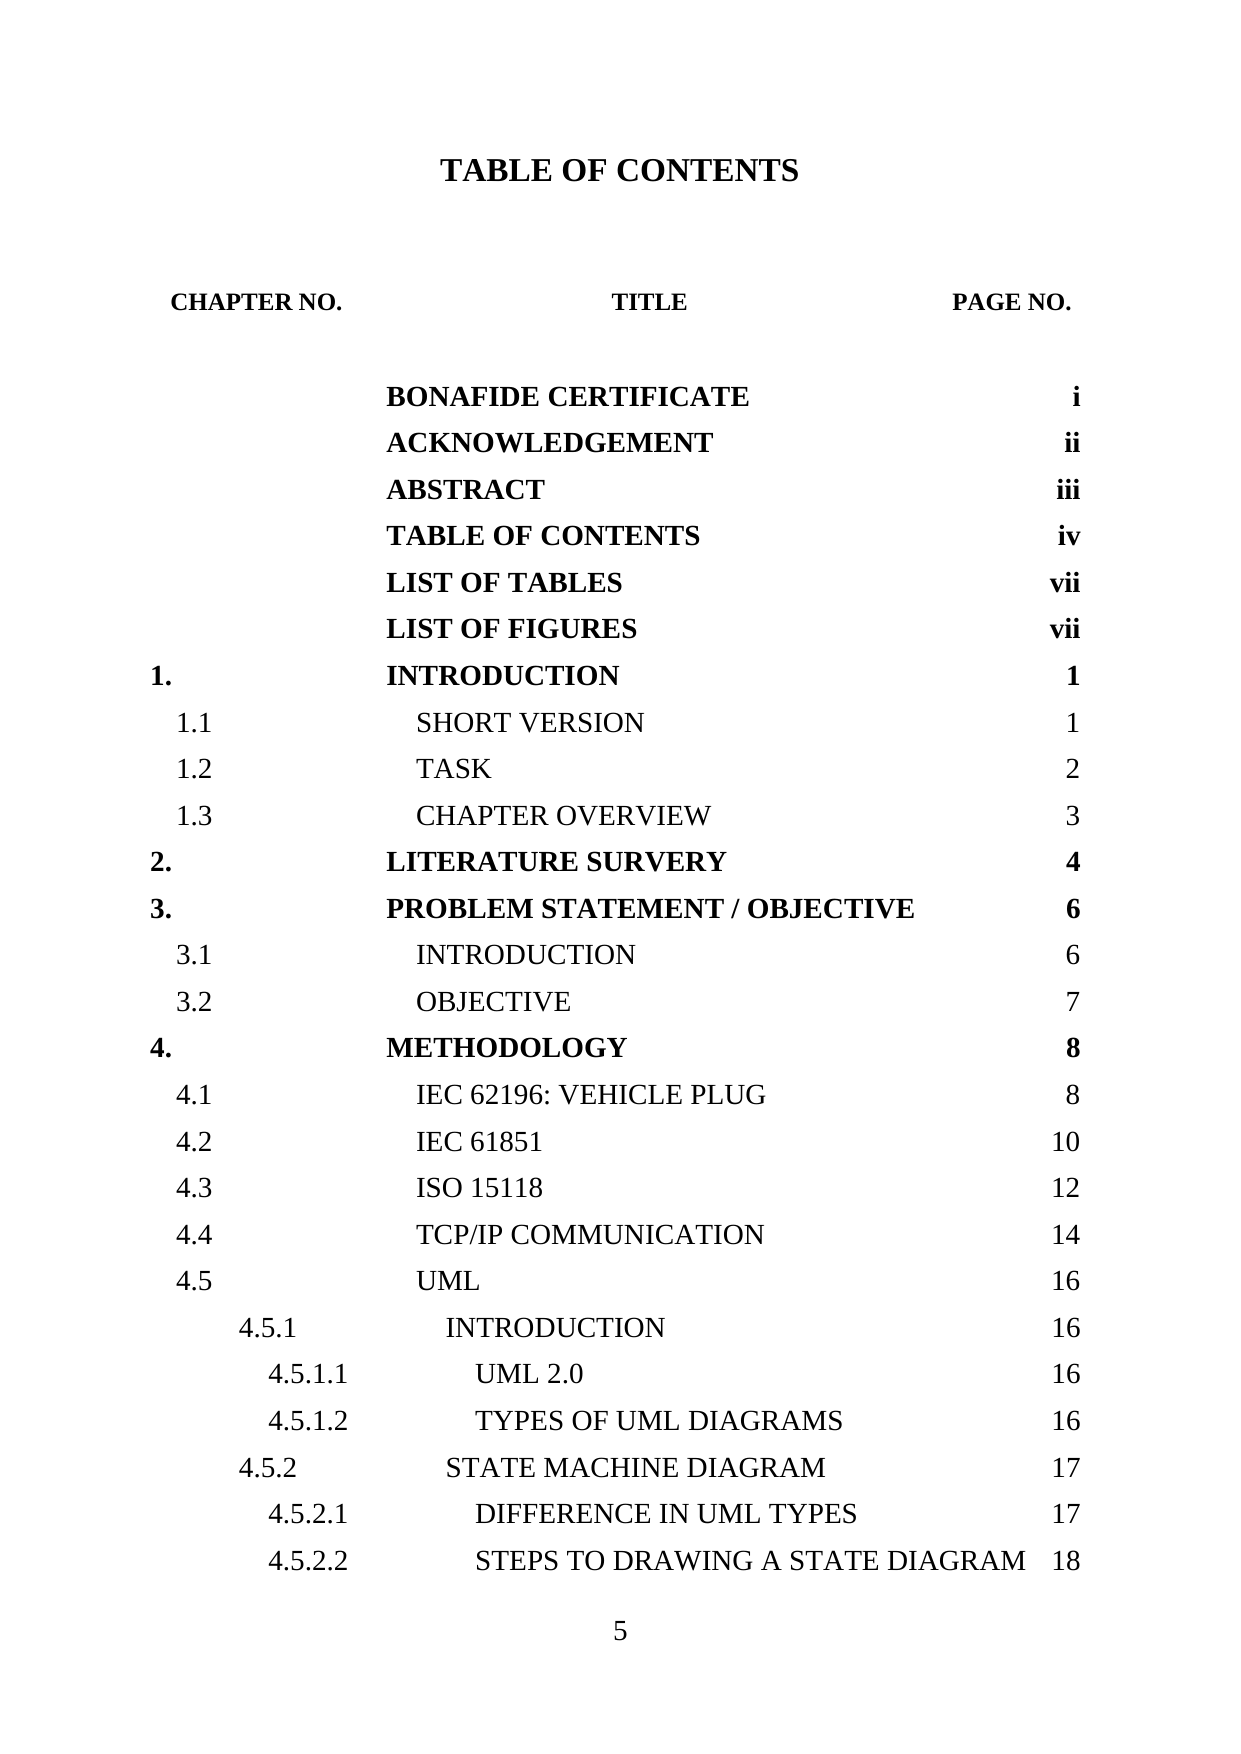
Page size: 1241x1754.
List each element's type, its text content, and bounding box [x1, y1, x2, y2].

text TABLE OF CONTENTS iv [150, 518, 1090, 552]
text 4.5.1.2 TYPES OF UML DIAGRAMS 16 [268, 1403, 1090, 1437]
text 4.5.2 STATE MACHINE DIAGRAM 17 [239, 1450, 1090, 1483]
table_cell TITLE [365, 287, 937, 332]
text LIST OF FIGURES vii [150, 612, 1090, 645]
text 1. INTRODUCTION 1 [150, 658, 1090, 692]
text 2. LITERATURE SURVERY 4 [150, 844, 1090, 878]
text 4. METHODOLOGY 8 [150, 1031, 1090, 1064]
text 4.5.1 INTRODUCTION 16 [239, 1310, 1090, 1343]
text 4.1 IEC 62196: VEHICLE PLUG 8 [176, 1077, 1090, 1111]
text 4.5.1.1 UML 2.0 16 [268, 1357, 1090, 1390]
text 4.3 ISO 15118 12 [176, 1170, 1090, 1204]
text 1.2 TASK 2 [176, 751, 1090, 785]
text 1.3 CHAPTER OVERVIEW 3 [176, 798, 1090, 831]
text 4.2 IEC 61851 10 [176, 1124, 1090, 1157]
text 4.5.2.1 DIFFERENCE IN UML TYPES 17 [268, 1496, 1090, 1530]
text 3. PROBLEM STATEMENT / OBJECTIVE 6 [150, 891, 1090, 924]
text 3.1 INTRODUCTION 6 [176, 937, 1090, 971]
table_header TABLE OF CONTENTS [150, 150, 1089, 287]
text 4.4 TCP/IP COMMUNICATION 14 [176, 1217, 1090, 1250]
text 4.5.2.2 STEPS TO DRAWING A STATE DIAGRAM 18 [268, 1543, 1090, 1576]
table_cell PAGE NO. [937, 287, 1089, 332]
text LIST OF TABLES vii [150, 565, 1090, 598]
text BONAFIDE CERTIFICATE i [150, 379, 1090, 412]
text 3.2 OBJECTIVE 7 [176, 984, 1090, 1018]
text 4.5 UML 16 [176, 1263, 1090, 1297]
text ACKNOWLEDGEMENT ii [150, 425, 1090, 459]
text ABSTRACT iii [150, 472, 1090, 505]
table_cell CHAPTER NO. [150, 287, 365, 332]
text 1.1 SHORT VERSION 1 [176, 705, 1090, 738]
